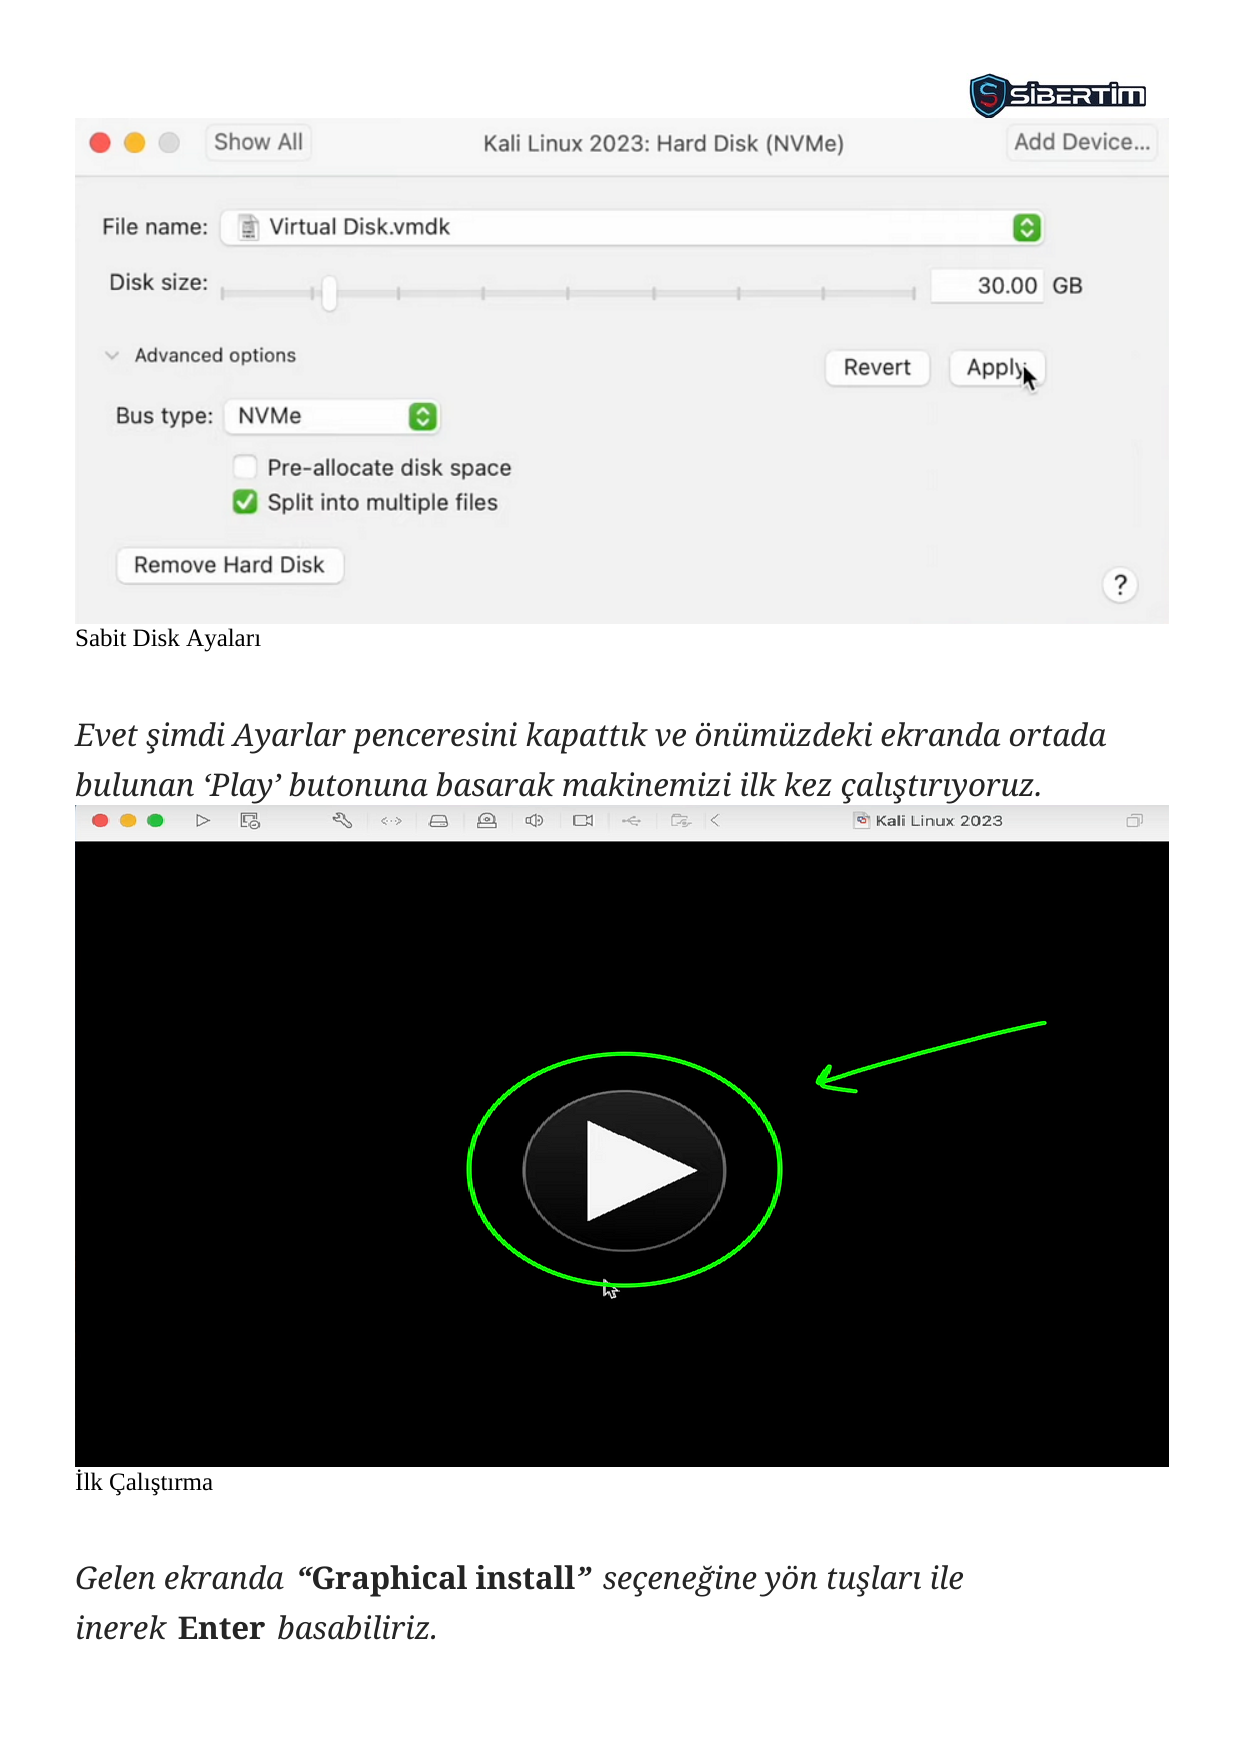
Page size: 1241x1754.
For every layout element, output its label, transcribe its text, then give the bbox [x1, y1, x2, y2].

picture [75, 73, 1169, 624]
text Gelen ekranda “Graphical install” seçeneğine yön tuşları ile inerek Enter basabiliriz. [75, 1549, 1165, 1649]
text Sabit Disk Ayaları [75, 624, 1165, 652]
picture [75, 805, 1169, 1467]
text Evet şimdi Ayarlar penceresini kapattık ve önümüzdeki ekranda ortada bulunan ‘Play’ butonuna basarak makinemizi ilk kez çalıştırıyoruz. [75, 706, 1165, 805]
text İlk Çalıştırma [75, 1467, 1165, 1495]
